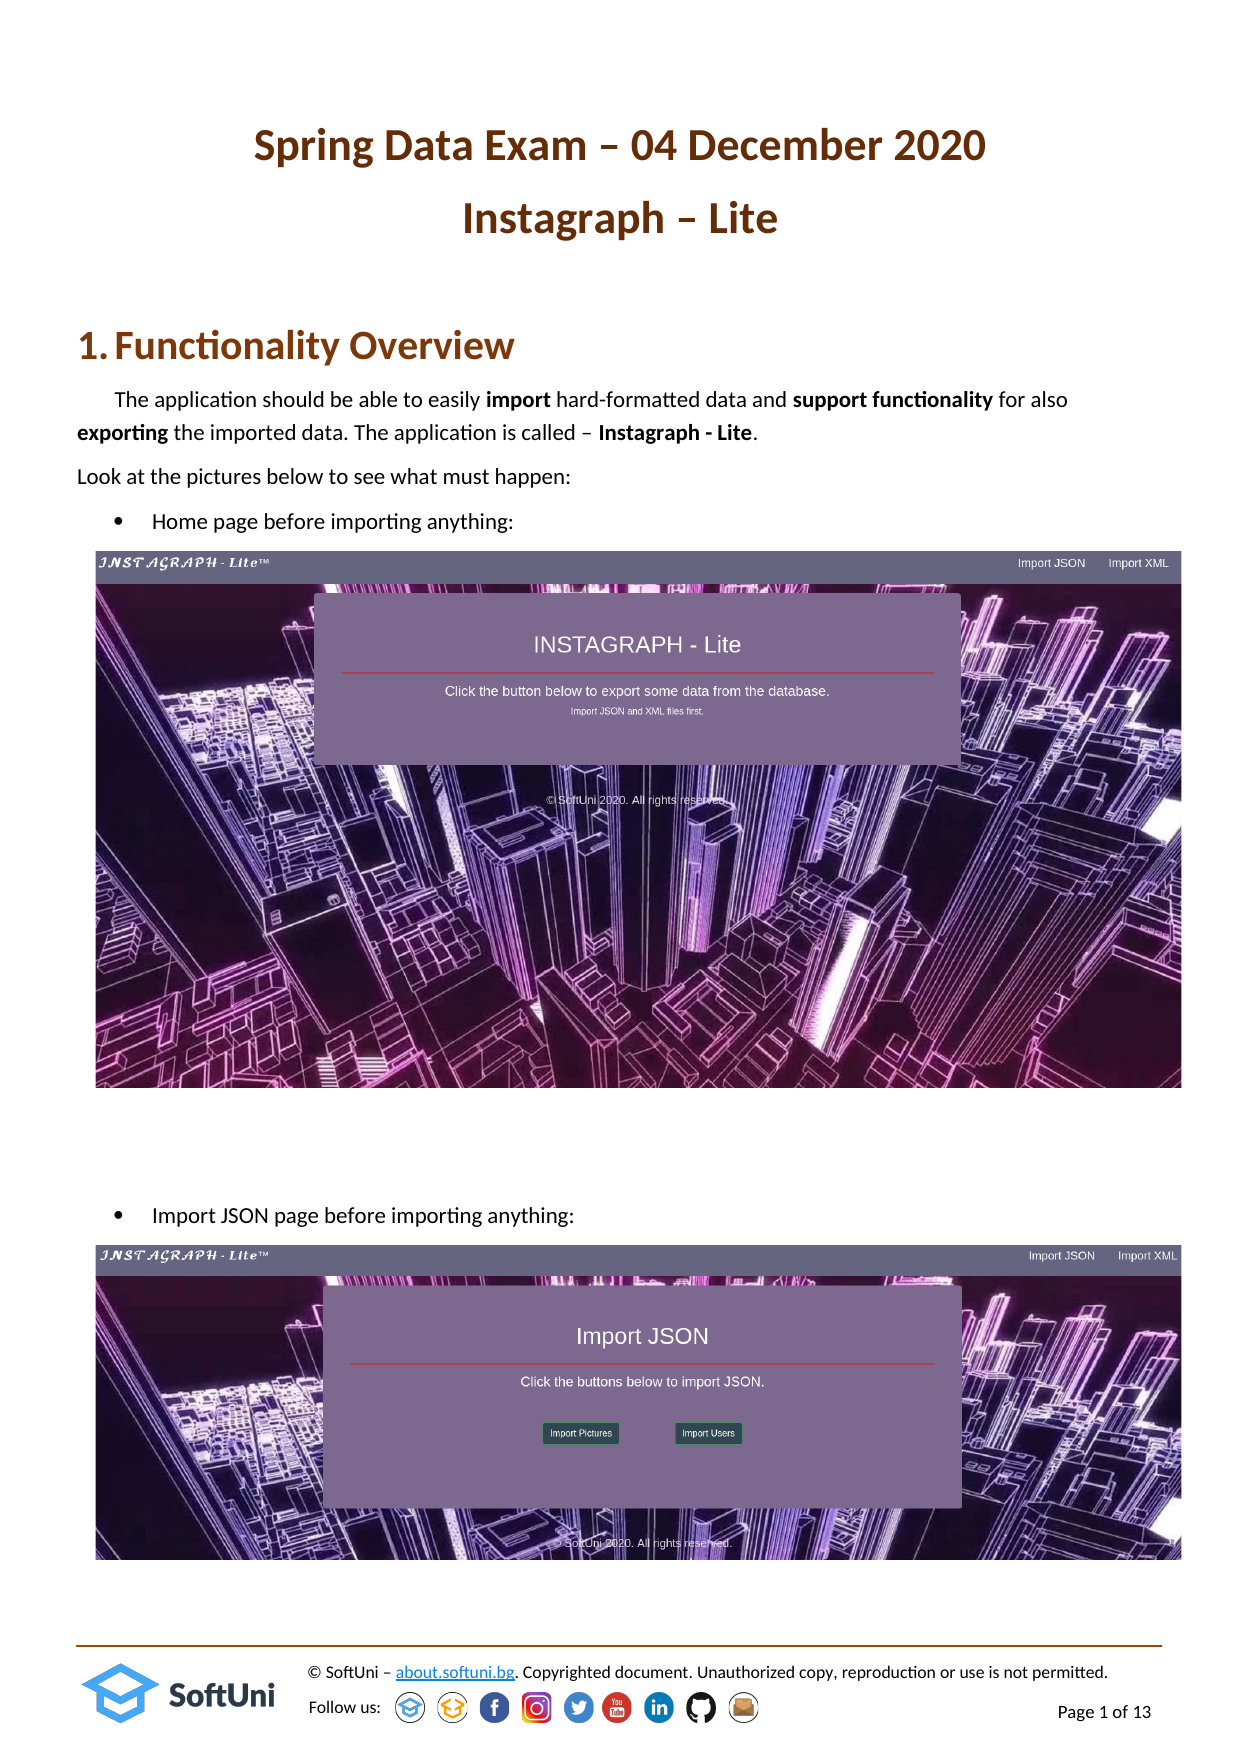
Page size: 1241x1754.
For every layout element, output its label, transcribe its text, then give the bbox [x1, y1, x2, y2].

picture [658, 1705, 667, 1714]
list Home page before importing anything: [114, 507, 1163, 535]
text Instagraph – Lite [77, 189, 1163, 245]
list Import JSON page before importing anything: [114, 1201, 1163, 1229]
picture [437, 1692, 468, 1723]
picture [395, 1692, 425, 1723]
subtitle Spring Data Exam – 04 December 2020 [77, 116, 1163, 172]
picture [686, 1692, 716, 1723]
picture [728, 1692, 759, 1723]
text The application should be able to easily import hard-formatted data and support functionality for also exporting the imported data. The application is called – Instagraph - Lite. [77, 385, 1163, 446]
picture [644, 1692, 653, 1701]
picture [75, 1658, 281, 1729]
subtitle Functionality Overview [77, 319, 1163, 369]
picture [665, 1692, 674, 1701]
picture [479, 1692, 510, 1723]
picture [564, 1692, 594, 1723]
picture [644, 1714, 653, 1723]
picture [602, 1692, 632, 1723]
picture [522, 1692, 552, 1723]
picture [665, 1714, 674, 1723]
text Look at the pictures below to see what must happen: [77, 462, 1163, 490]
